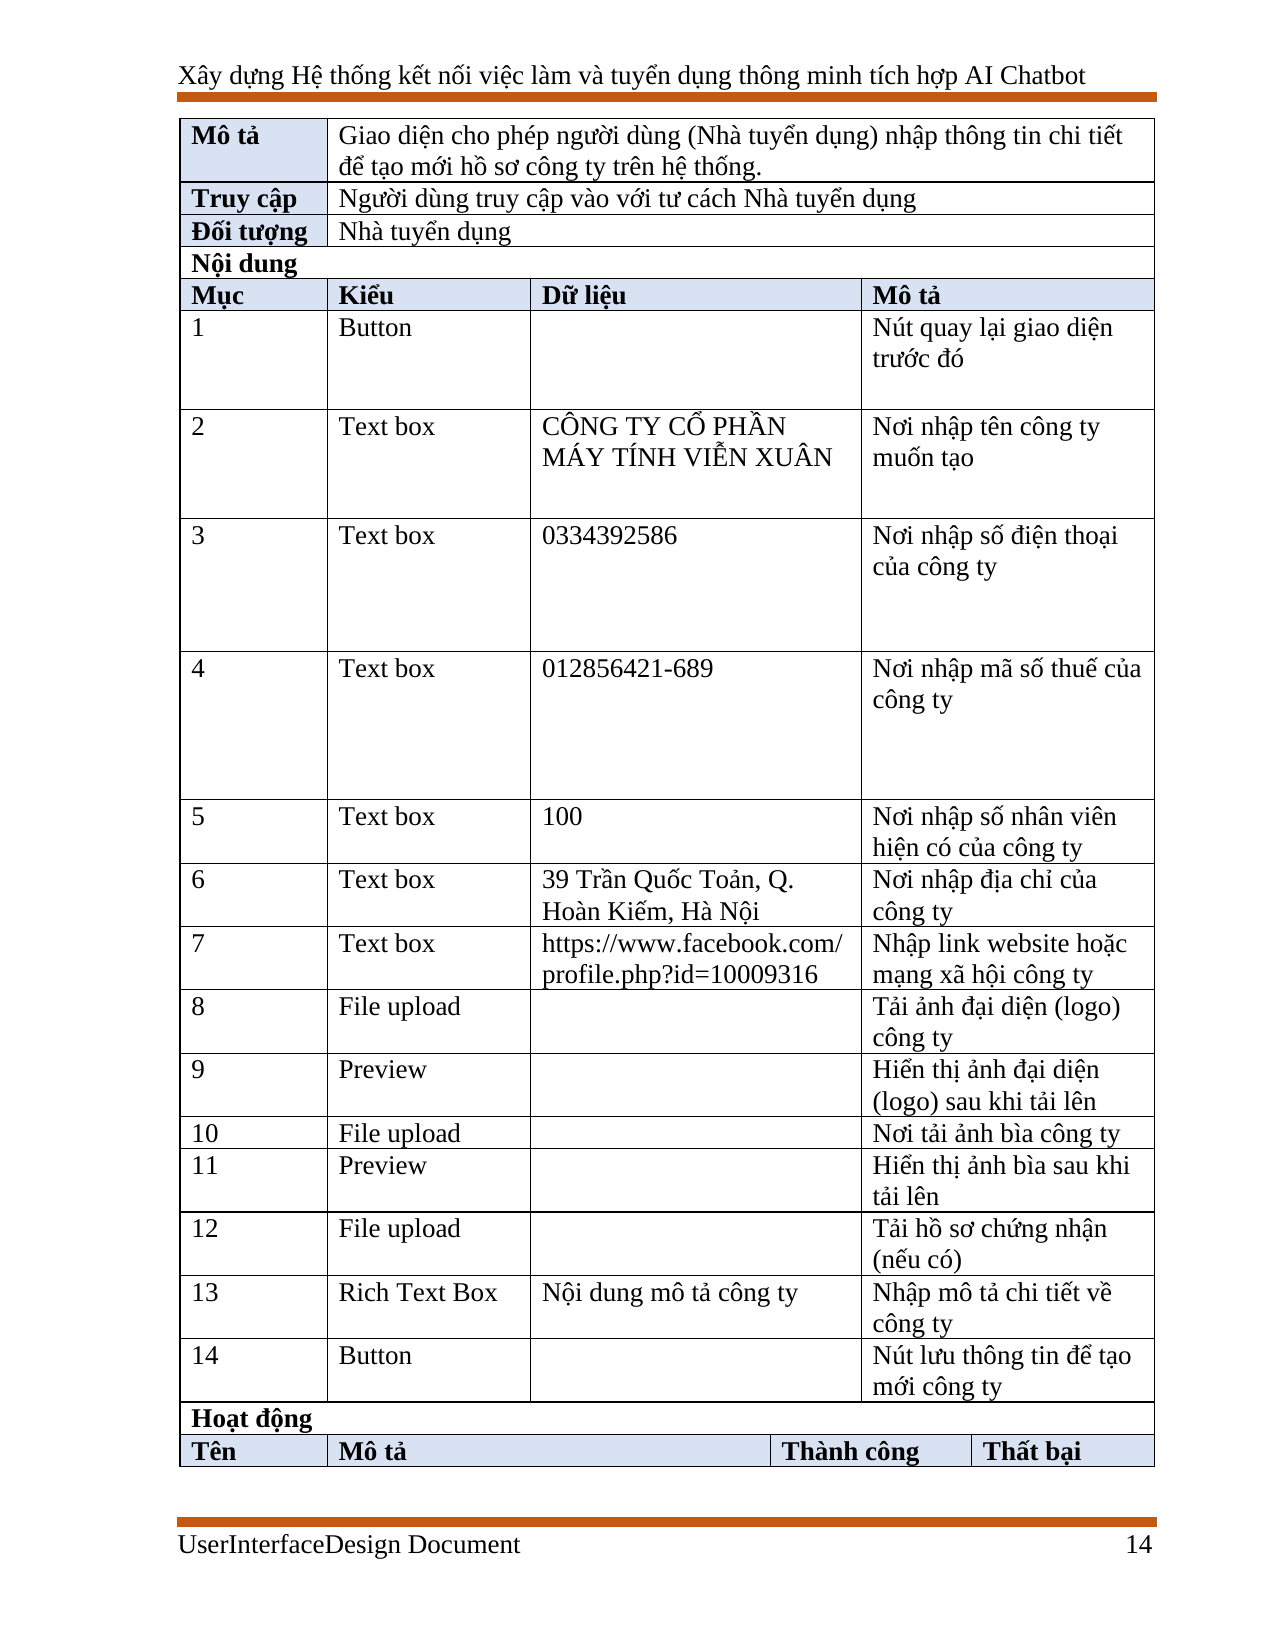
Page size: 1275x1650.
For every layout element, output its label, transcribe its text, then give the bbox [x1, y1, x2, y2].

table_cell Nội dung [181, 247, 1154, 278]
table_cell 4 [181, 652, 327, 799]
table_cell Nhà tuyển dụng [328, 215, 1154, 246]
table_cell Text box [328, 519, 530, 651]
table_cell 5 [181, 800, 327, 862]
table_cell 012856421-689 [531, 652, 861, 799]
table_cell Nơi nhập tên công ty muốn tạo [862, 410, 1154, 518]
table_cell Đối tượng [181, 215, 327, 246]
table_cell Mô tả [181, 119, 327, 181]
table_cell Button [328, 1339, 530, 1401]
table_cell Text box [328, 410, 530, 518]
table_cell [531, 1149, 861, 1211]
table_cell 0334392586 [531, 519, 861, 651]
table_cell 10 [181, 1117, 327, 1148]
table_cell Nội dung mô tả công ty [531, 1276, 861, 1338]
table_cell Nhập mô tả chi tiết về công ty [862, 1276, 1154, 1338]
table_cell Mô tả [328, 1435, 770, 1466]
table_cell 8 [181, 990, 327, 1052]
table_cell 13 [181, 1276, 327, 1338]
table_cell Nơi nhập số điện thoại của công ty [862, 519, 1154, 651]
table_cell [531, 1213, 861, 1275]
table_cell Text box [328, 864, 530, 926]
table_cell Hiển thị ảnh đại diện (logo) sau khi tải lên [862, 1054, 1154, 1116]
table_cell File upload [328, 1213, 530, 1275]
table_cell Nơi nhập địa chỉ của công ty [862, 864, 1154, 926]
table_cell Mục [181, 279, 327, 310]
table_cell Hiển thị ảnh bìa sau khi tải lên [862, 1149, 1154, 1211]
table_cell Người dùng truy cập vào với tư cách Nhà tuyển dụng [328, 183, 1154, 214]
table_cell Nơi nhập mã số thuế của công ty [862, 652, 1154, 799]
table_cell Dữ liệu [531, 279, 861, 310]
table_cell 12 [181, 1213, 327, 1275]
table_cell Preview [328, 1149, 530, 1211]
table_cell [531, 1339, 861, 1401]
table_cell Kiểu [328, 279, 530, 310]
table_cell [531, 1117, 861, 1148]
table_cell 2 [181, 410, 327, 518]
table_cell Text box [328, 927, 530, 989]
table_cell Preview [328, 1054, 530, 1116]
table_cell Thành công [771, 1435, 971, 1466]
table_cell Nhập link website hoặc mạng xã hội công ty [862, 927, 1154, 989]
table_cell Nút quay lại giao diện trước đó [862, 311, 1154, 408]
table_cell CÔNG TY CỔ PHẦN MÁY TÍNH VIỄN XUÂN [531, 410, 861, 518]
table_cell Tải ảnh đại diện (logo) công ty [862, 990, 1154, 1052]
table_cell 14 [181, 1339, 327, 1401]
table_cell 7 [181, 927, 327, 989]
table_cell Nơi nhập số nhân viên hiện có của công ty [862, 800, 1154, 862]
table_cell 9 [181, 1054, 327, 1116]
table_cell [531, 311, 861, 408]
table_cell Thất bại [972, 1435, 1154, 1466]
table_cell https://www.facebook.com/ profile.php?id=10009316 [531, 927, 861, 989]
table_cell 100 [531, 800, 861, 862]
table_cell File upload [328, 990, 530, 1052]
table_cell 6 [181, 864, 327, 926]
table_cell Button [328, 311, 530, 408]
table_cell File upload [328, 1117, 530, 1148]
table_cell Text box [328, 800, 530, 862]
table_cell Tên [181, 1435, 327, 1466]
table_cell Hoạt động [181, 1403, 1154, 1433]
table_cell [531, 1054, 861, 1116]
table_cell Rich Text Box [328, 1276, 530, 1338]
table_cell Truy cập [181, 183, 327, 214]
table_cell Giao diện cho phép người dùng (Nhà tuyển dụng) nhập thông tin chi tiết để tạo mới hồ sơ công ty trên hệ thống. [328, 119, 1154, 181]
table_cell [531, 990, 861, 1052]
table_cell Text box [328, 652, 530, 799]
table_cell 11 [181, 1149, 327, 1211]
table_cell 3 [181, 519, 327, 651]
table_cell Nút lưu thông tin để tạo mới công ty [862, 1339, 1154, 1401]
table_cell Tải hồ sơ chứng nhận (nếu có) [862, 1213, 1154, 1275]
table_cell Mô tả [862, 279, 1154, 310]
table_cell 39 Trần Quốc Toản, Q. Hoàn Kiếm, Hà Nội [531, 864, 861, 926]
table_cell Nơi tải ảnh bìa công ty [862, 1117, 1154, 1148]
table_cell 1 [181, 311, 327, 408]
